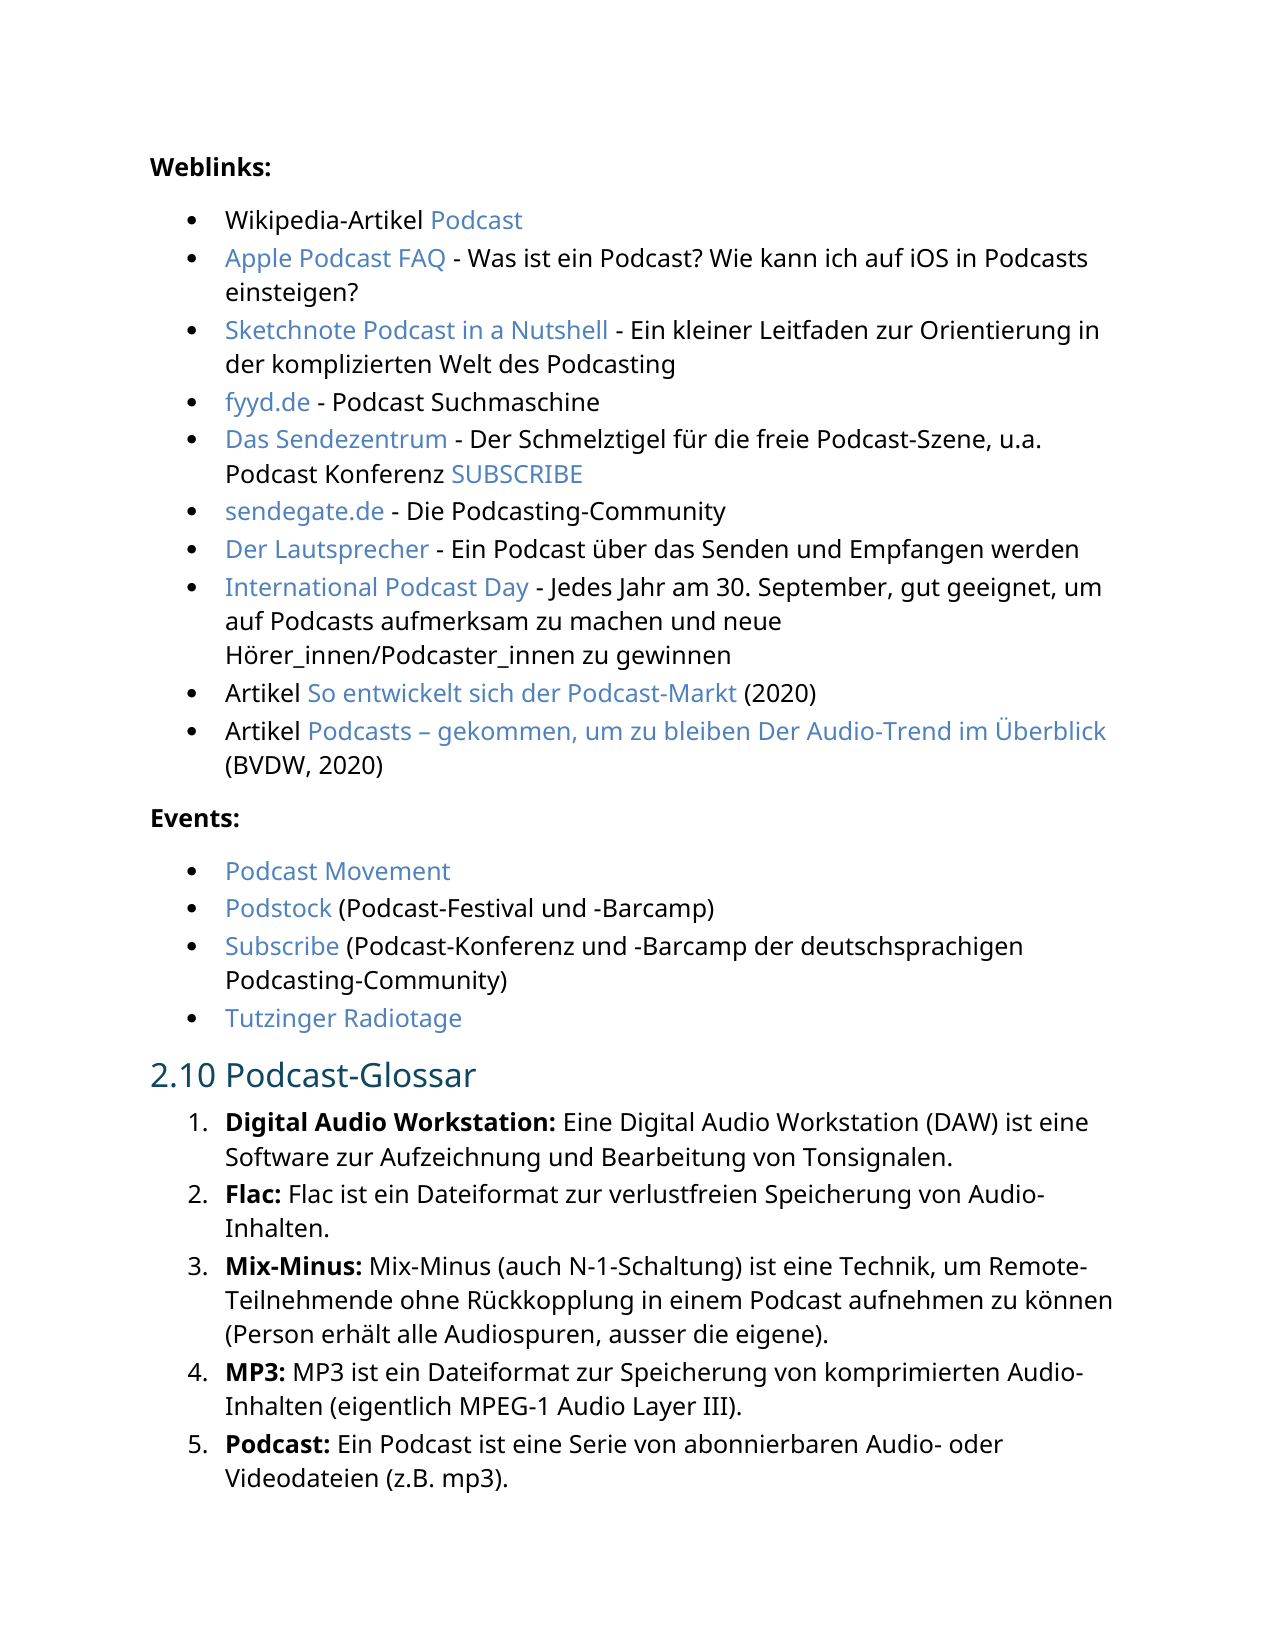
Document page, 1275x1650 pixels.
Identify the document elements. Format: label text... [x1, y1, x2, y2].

list Der Lautsprecher - Ein Podcast über das Senden und Empfangen werden [187, 532, 1125, 566]
list Podcast: Ein Podcast ist eine Serie von abonnierbaren Audio- oder Videodateien (z.B. mp3). [187, 1427, 1125, 1495]
list Podstock (Podcast-Festival und -Barcamp) [187, 891, 1125, 925]
text Weblinks: [150, 150, 1125, 184]
list Subscribe (Podcast-Konferenz und -Barcamp der deutschsprachigen Podcasting-Community) [187, 929, 1125, 997]
list fyyd.de - Podcast Suchmaschine [187, 384, 1125, 418]
list MP3: MP3 ist ein Dateiformat zur Speicherung von komprimierten Audio-Inhalten (eigentlich MPEG-1 Audio Layer III). [187, 1355, 1125, 1423]
list Sketchnote Podcast in a Nutshell - Ein kleiner Leitfaden zur Orientierung in der komplizierten Welt des Podcasting [187, 312, 1125, 381]
list Apple Podcast FAQ - Was ist ein Podcast? Wie kann ich auf iOS in Podcasts einsteigen? [187, 241, 1125, 309]
list Artikel So entwickelt sich der Podcast-Markt (2020) [187, 676, 1125, 710]
list Wikipedia-Artikel Podcast [187, 203, 1125, 237]
list International Podcast Day - Jedes Jahr am 30. September, gut geeignet, um auf Podcasts aufmerksam zu machen und neue Hörer_innen/Podcaster_innen zu gewinnen [187, 570, 1125, 672]
list Flac: Flac ist ein Dateiformat zur verlustfreien Speicherung von Audio-Inhalten. [187, 1177, 1125, 1245]
list Tutzinger Radiotage [187, 1001, 1125, 1035]
list Digital Audio Workstation: Eine Digital Audio Workstation (DAW) ist eine Software zur Aufzeichnung und Bearbeitung von Tonsignalen. [187, 1105, 1125, 1173]
list Podcast Movement [187, 853, 1125, 887]
list Artikel Podcasts – gekommen, um zu bleiben Der Audio-Trend im Überblick (BVDW, 2020) [187, 713, 1125, 782]
subtitle 2.10 Podcast-Glossar [150, 1051, 1125, 1097]
list Mix-Minus: Mix-Minus (auch N-1-Schaltung) ist eine Technik, um Remote-Teilnehmende ohne Rückkopplung in einem Podcast aufnehmen zu können (Person erhält alle Audiospuren, ausser die eigene). [187, 1249, 1125, 1351]
list sendegate.de - Die Podcasting-Community [187, 494, 1125, 528]
list Das Sendezentrum - Der Schmelztigel für die freie Podcast-Szene, u.a. Podcast Konferenz SUBSCRIBE [187, 422, 1125, 490]
text Events: [150, 800, 1125, 834]
